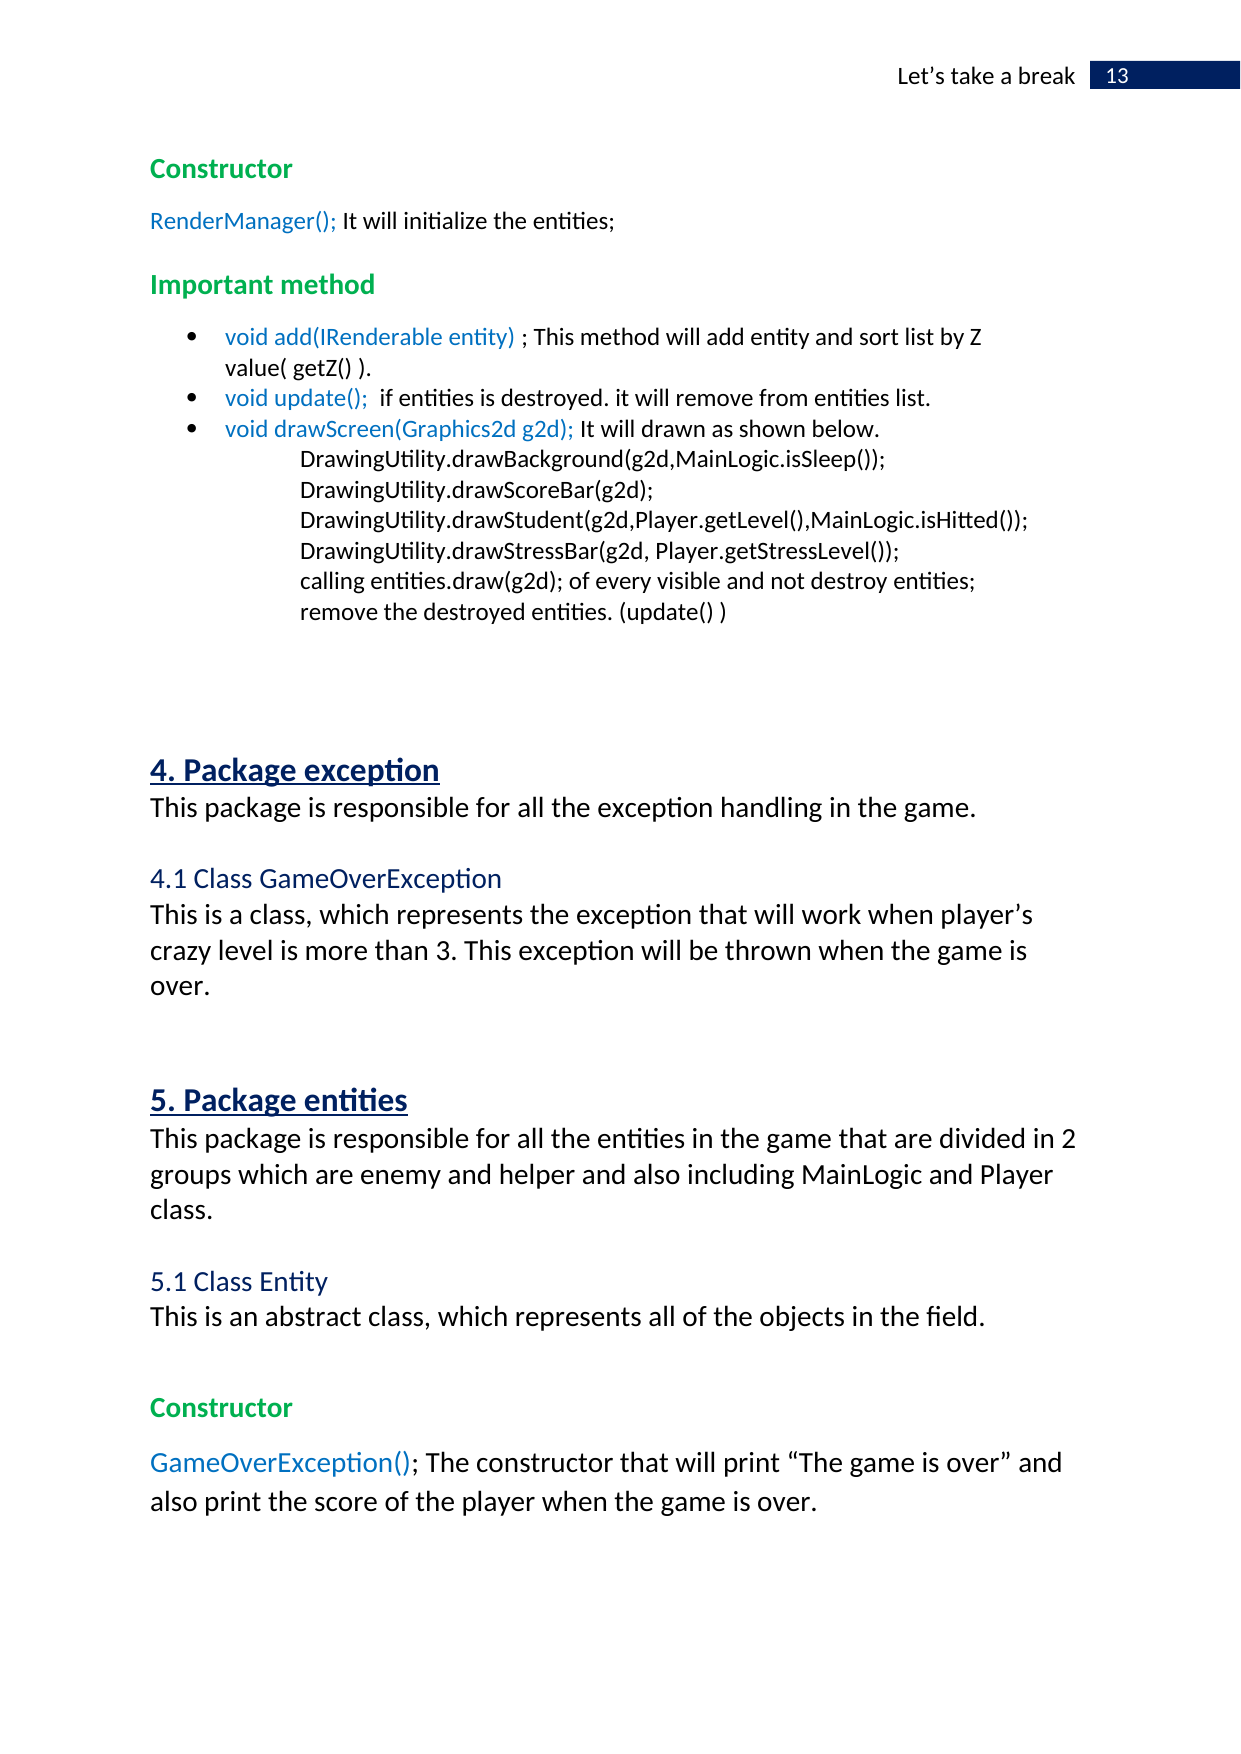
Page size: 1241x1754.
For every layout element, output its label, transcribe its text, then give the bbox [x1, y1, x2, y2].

text This package is responsible for all the entities in the game that are divided in 2 groups which are enemy and helper and also including MainLogic and Player class. [150, 1120, 1090, 1227]
text calling entities.draw(g2d); of every visible and not destroy entities; [150, 565, 1090, 596]
list void drawScreen(Graphics2d g2d); It will drawn as shown below. [187, 413, 1090, 443]
text 5.1 Class Entity [150, 1263, 1090, 1298]
text DrawingUtility.drawStudent(g2d,Player.getLevel(),MainLogic.isHitted()); [150, 504, 1090, 535]
text RenderManager(); It will initialize the entities; [150, 205, 1090, 236]
text 4.1 Class GameOverException [150, 861, 1090, 896]
text 4. Package exception [150, 749, 1090, 789]
text Constructor [150, 1389, 1090, 1425]
text GameOverException(); The constructor that will print “The game is over” and also print the score of the player when the game is over. [150, 1444, 1090, 1518]
list void add(IRenderable entity) ; This method will add entity and sort list by Z value( getZ() ). [187, 321, 1090, 382]
text This is a class, which represents the exception that will work when player’s crazy level is more than 3. This exception will be thrown when the game is over. [150, 896, 1090, 1003]
text DrawingUtility.drawBackground(g2d,MainLogic.isSleep()); [225, 443, 1090, 474]
text Constructor [150, 150, 1090, 186]
text 5. Package entities [150, 1079, 1090, 1120]
text This is an abstract class, which represents all of the objects in the field. [150, 1298, 1090, 1334]
text DrawingUtility.drawScoreBar(g2d); [150, 474, 1090, 504]
text remove the destroyed entities. (update() ) [150, 596, 1090, 626]
text DrawingUtility.drawStressBar(g2d, Player.getStressLevel()); [150, 535, 1090, 565]
text This package is responsible for all the exception handling in the game. [150, 789, 1090, 825]
text Important method [150, 266, 1090, 302]
list void update(); if entities is destroyed. it will remove from entities list. [187, 382, 1090, 413]
